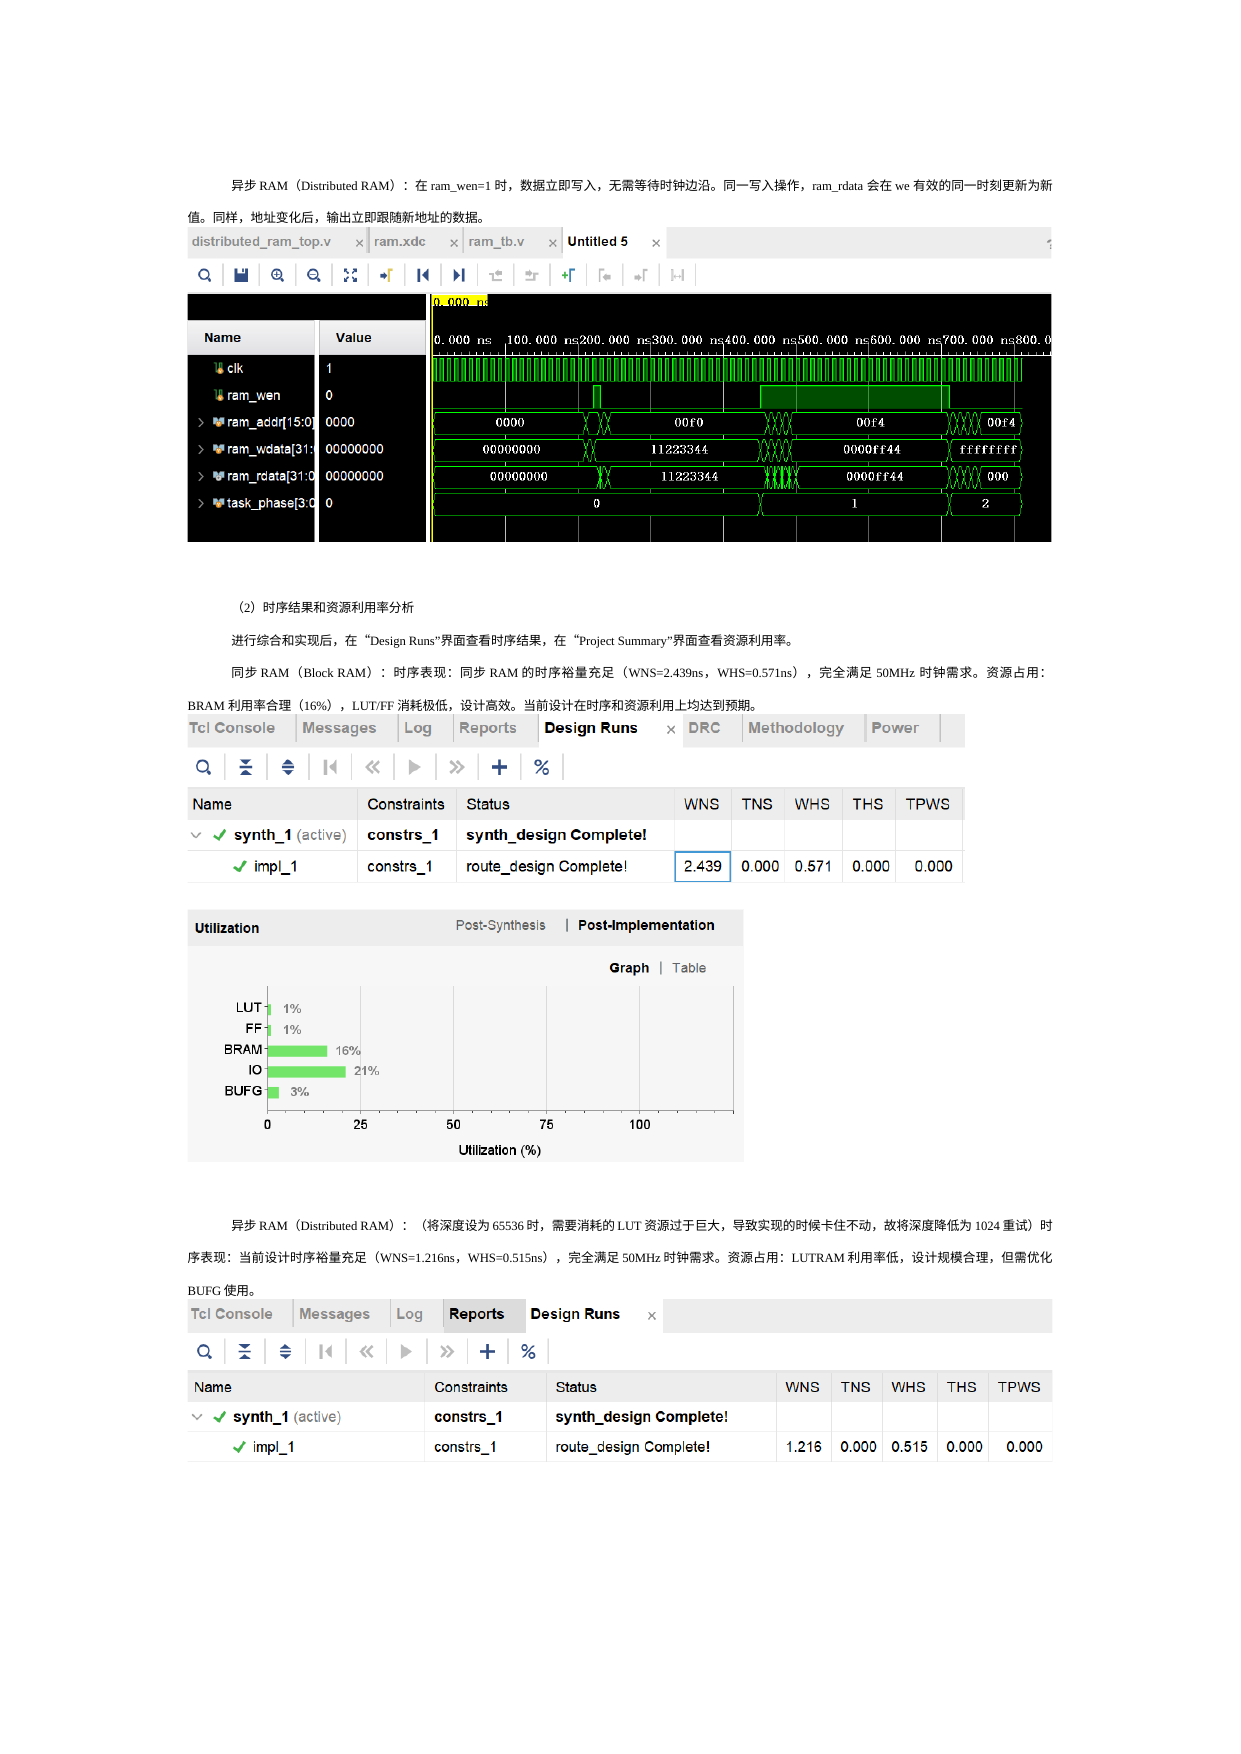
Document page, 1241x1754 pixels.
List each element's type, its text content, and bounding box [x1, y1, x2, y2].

text 进行综合和实现后，在“Design Runs”界面查看时序结果，在“Project Summary”界面查看资源利用率。 [187, 617, 1053, 649]
picture [187, 1299, 1053, 1462]
text （2）时序结果和资源利用率分析 [187, 584, 1053, 617]
picture [187, 714, 965, 883]
picture [187, 909, 744, 1162]
text 异步RAM（Distributed RAM）：在 ram_wen=1 时，数据立即写入，无需等待时钟边沿。同一写入操作，ram_rdata 会在 we 有效的同一时刻更新为新值。同样，地址变化后，输出立即跟随新地址的数据。 [187, 162, 1053, 227]
text 同步RAM（Block RAM）：时序表现：同步RAM的时序裕量充足（WNS=2.439ns，WHS=0.571ns），完全满足 50MHz 时钟需求。资源占用：BRAM 利用率合理（16%），LUT/FF 消耗极低，设计高效。当前设计在时序和资源利用上均达到预期。 [187, 649, 1053, 714]
text 异步RAM（Distributed RAM）：（将深度设为65536时，需要消耗的LUT资源过于巨大，导致实现的时候卡住不动，故将深度降低为 1024重试）时序表现：当前设计时序裕量充足（WNS=1.216ns，WHS=0.515ns），完全满足50MHz时钟需求。资源占用：LUTRAM利用率低，设计规模合理，但需优化BUFG使用。 [187, 1202, 1053, 1299]
picture [187, 227, 1052, 542]
